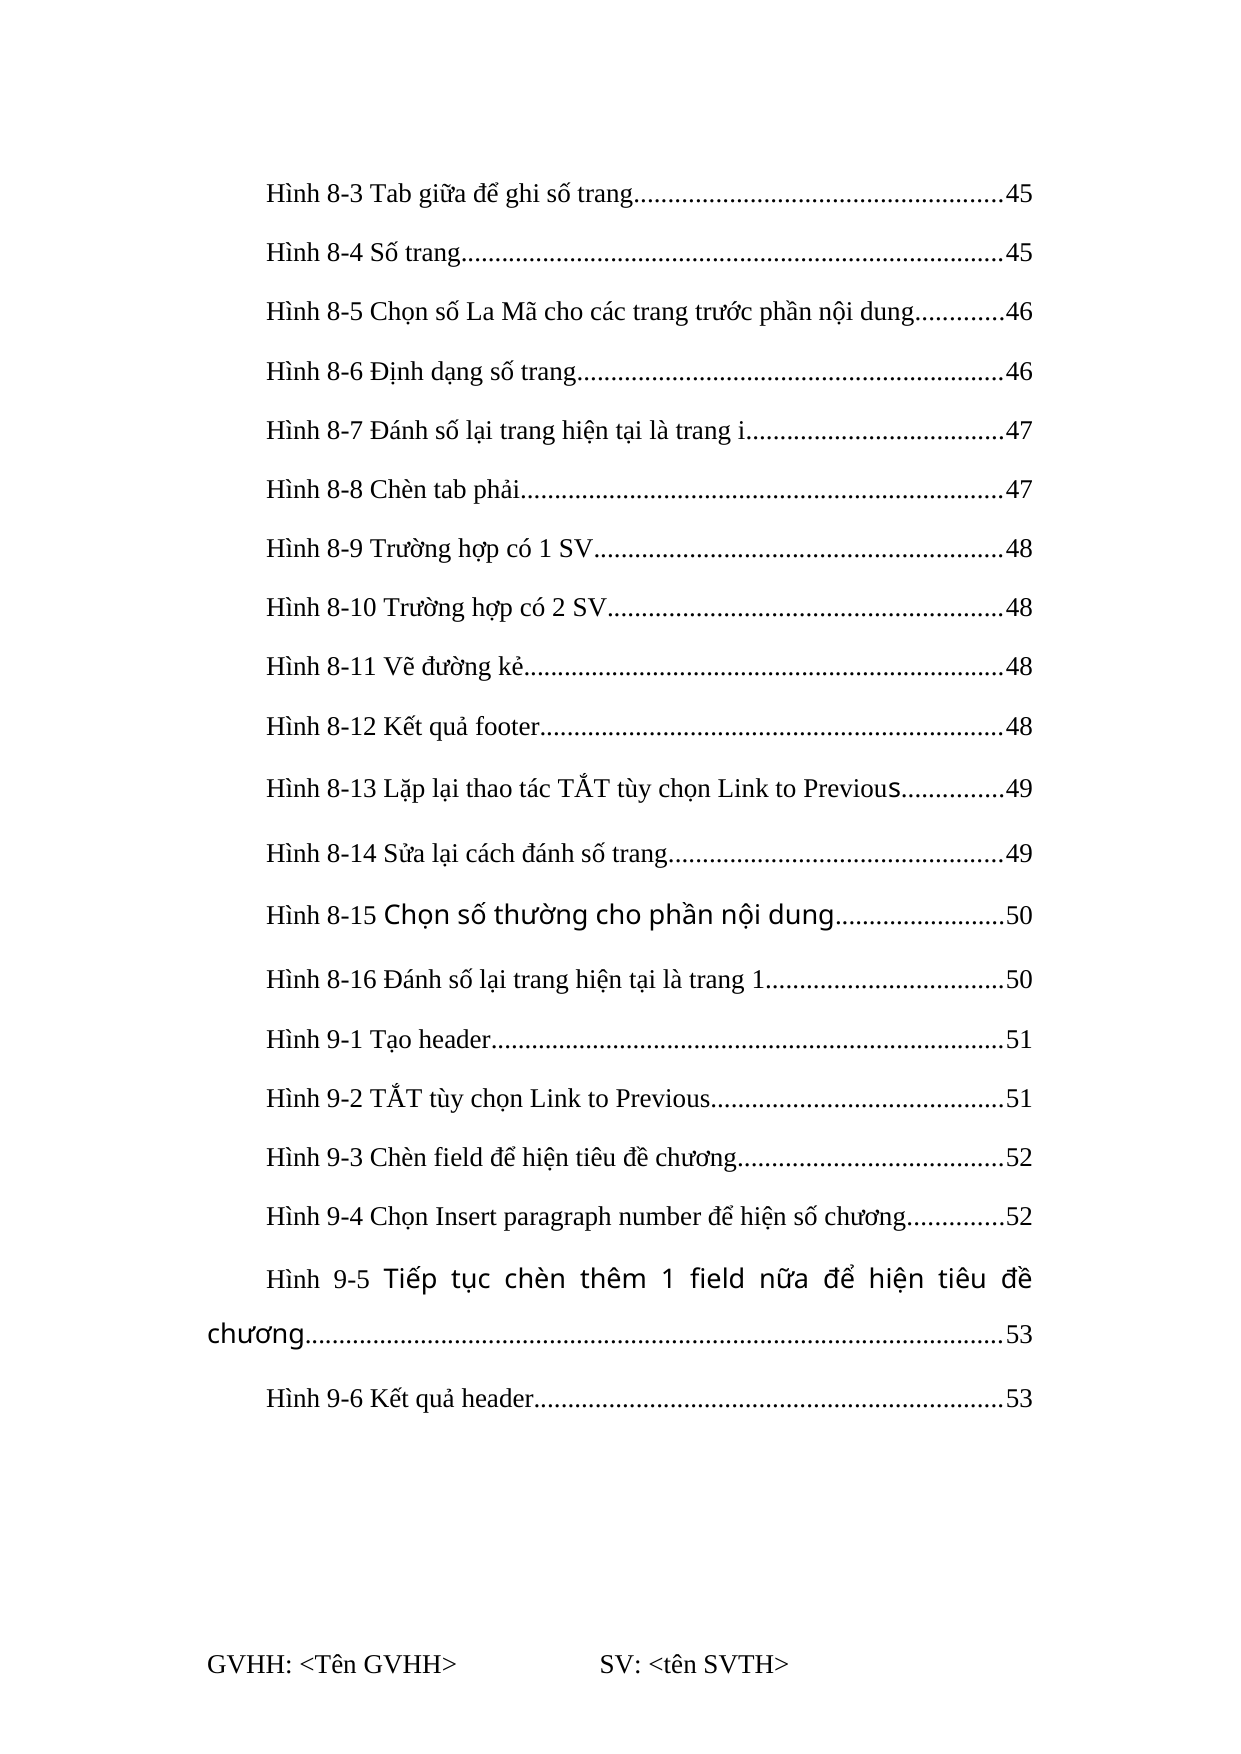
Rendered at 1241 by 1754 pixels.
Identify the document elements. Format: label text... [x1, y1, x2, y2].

text Hình 8-12 Kết quả footer 48 [207, 710, 1033, 741]
text Hình 8-7 Đánh số lại trang hiện tại là trang i 47 [207, 414, 1033, 445]
text Hình 8-8 Chèn tab phải 47 [207, 473, 1033, 504]
text Hình 8-4 Số trang 45 [207, 236, 1033, 267]
text Hình 8-11 Vẽ đường kẻ 48 [207, 651, 1033, 682]
text Hình 8-5 Chọn số La Mã cho các trang trước phần nội dung 46 [207, 296, 1033, 327]
text Hình 9-2 TẮT tùy chọn Link to Previous 51 [207, 1082, 1033, 1113]
text Hình 8-9 Trường hợp có 1 SV 48 [207, 532, 1033, 563]
text Hình 8-6 Định dạng số trang 46 [207, 355, 1033, 386]
text Hình 8-15 Chọn số thường cho phần nội dung 50 [207, 896, 1033, 933]
text Hình 9-4 Chọn Insert paragraph number để hiện số chương 52 [207, 1200, 1033, 1231]
text Hình 8-13 Lặp lại thao tác TẮT tùy chọn Link to Previous 49 [207, 769, 1033, 806]
text Hình 8-10 Trường hợp có 2 SV 48 [207, 591, 1033, 622]
text Hình 8-3 Tab giữa để ghi số trang 45 [207, 177, 1033, 208]
text Hình 9-5 Tiếp tục chèn thêm 1 field nữa để hiện tiêu đề chương 53 [207, 1259, 1033, 1352]
text Hình 8-14 Sửa lại cách đánh số trang 49 [207, 837, 1033, 868]
text Hình 8-16 Đánh số lại trang hiện tại là trang 1 50 [207, 964, 1033, 995]
text Hình 9-1 Tạo header 51 [207, 1023, 1033, 1054]
text Hình 9-6 Kết quả header 53 [207, 1383, 1033, 1414]
text Hình 9-3 Chèn field để hiện tiêu đề chương 52 [207, 1141, 1033, 1172]
